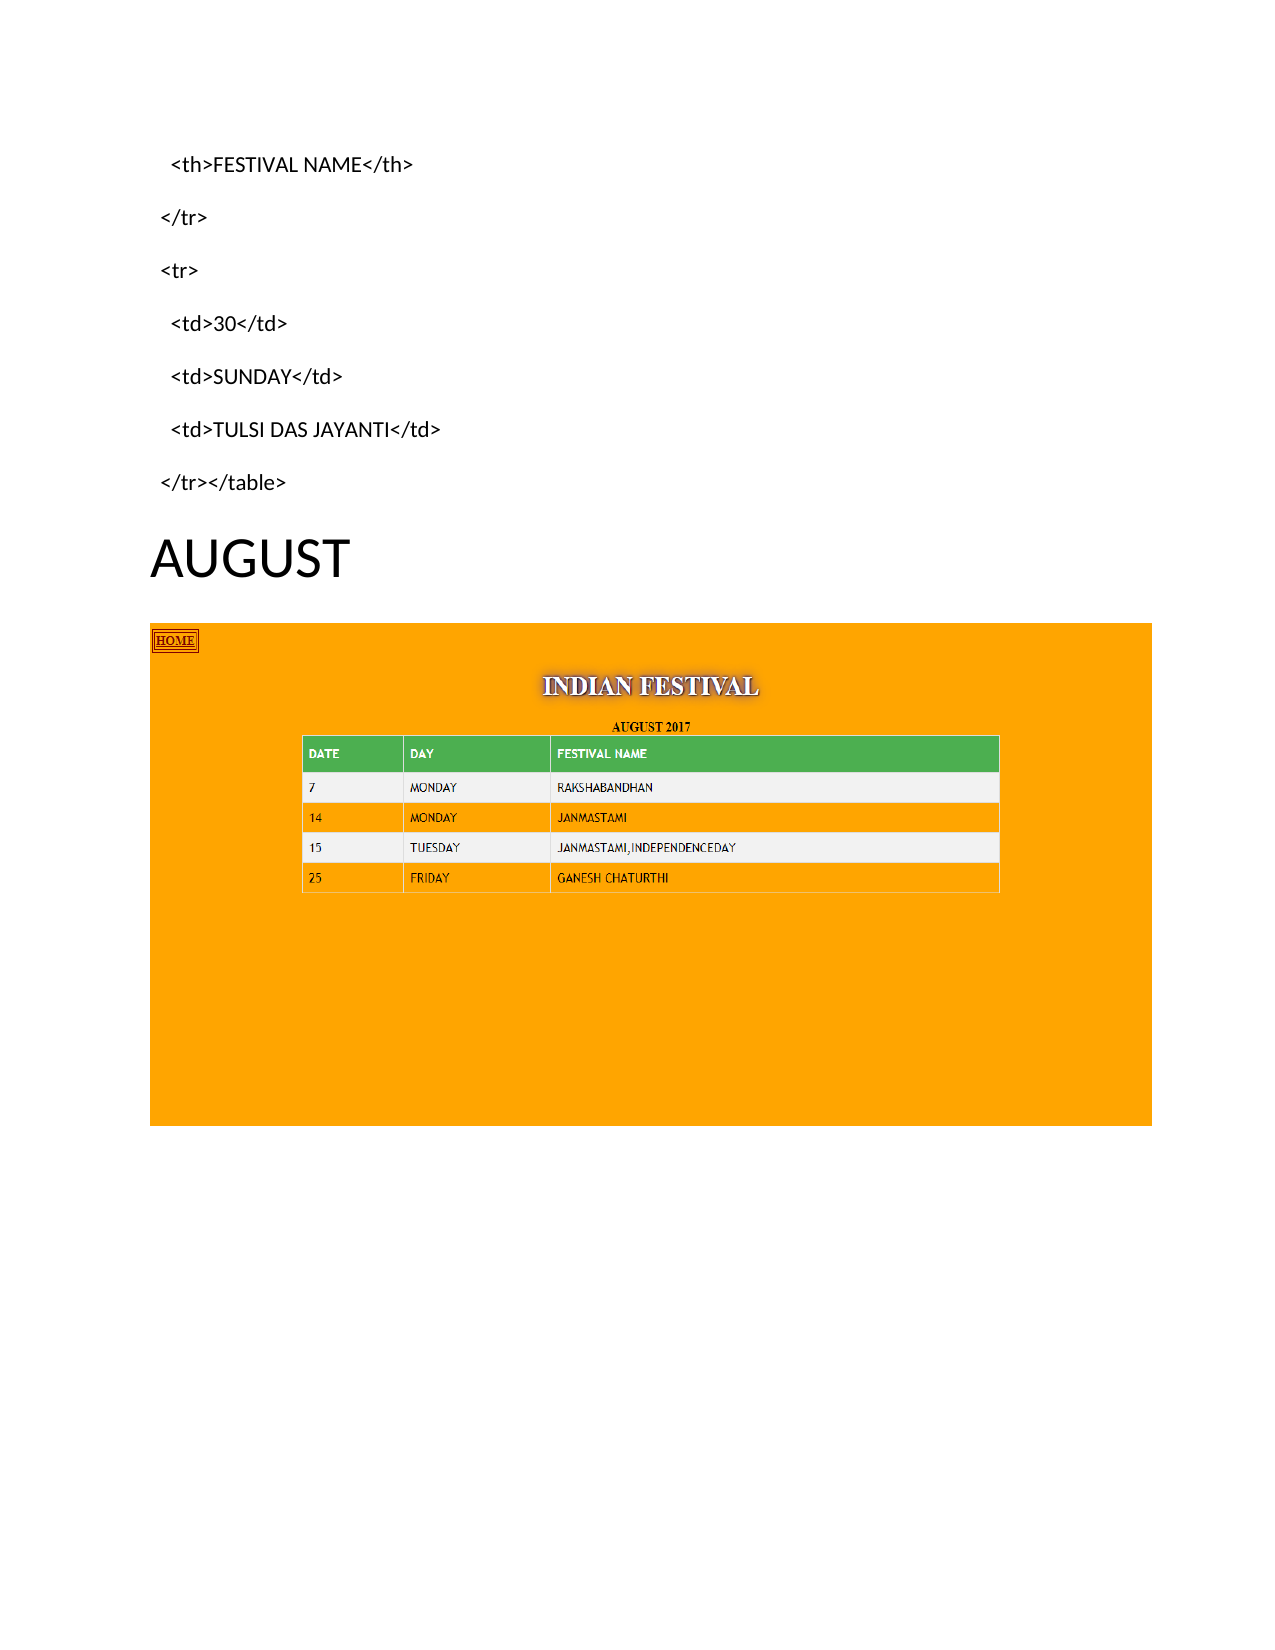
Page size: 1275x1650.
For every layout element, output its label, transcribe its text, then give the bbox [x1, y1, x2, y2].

text <tr> [150, 256, 1125, 284]
text <td>30</td> [150, 309, 1125, 337]
text <td>TULSI DAS JAYANTI</td> [150, 415, 1125, 443]
picture [150, 623, 1152, 1126]
text <th>FESTIVAL NAME</th> [150, 150, 1125, 178]
text </tr> [150, 203, 1125, 231]
text AUGUST [150, 521, 1125, 592]
text </tr></table> [150, 468, 1125, 496]
text <td>SUNDAY</td> [150, 362, 1125, 390]
